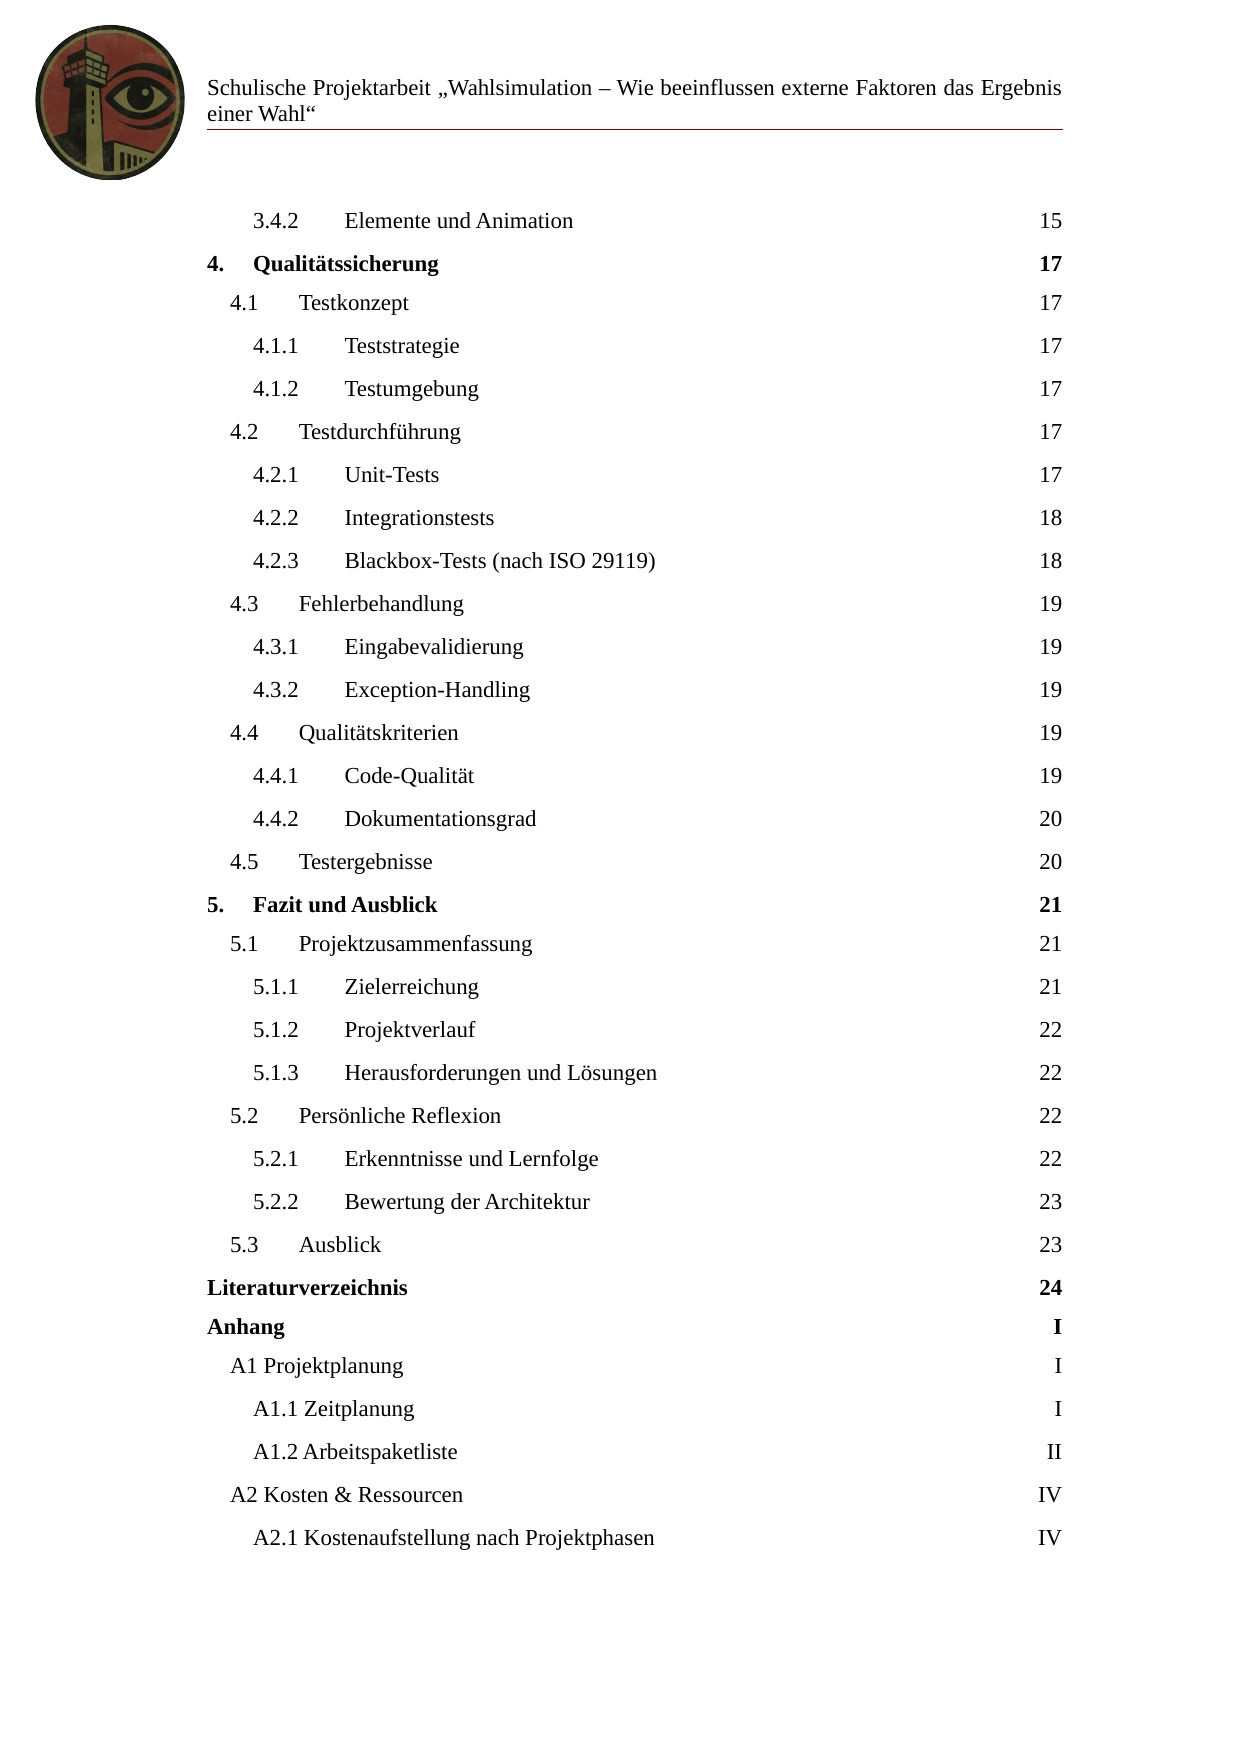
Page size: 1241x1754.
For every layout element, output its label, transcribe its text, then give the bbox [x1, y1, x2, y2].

text 5.2.2 Bewertung der Architektur 23 [253, 1188, 1063, 1214]
text 5. Fazit und Ausblick 21 [207, 891, 1063, 917]
text 5.1 Projektzusammenfassung 21 [230, 930, 1063, 956]
text 4.1.1 Teststrategie 17 [253, 332, 1063, 358]
text Anhang I [207, 1313, 1063, 1339]
text 4.3.2 Exception-Handling 19 [253, 676, 1063, 702]
text 5.1.2 Projektverlauf 22 [253, 1016, 1063, 1042]
text 4.2.2 Integrationstests 18 [253, 504, 1063, 530]
text 4.1.2 Testumgebung 17 [253, 375, 1063, 401]
picture [31, 23, 185, 180]
text A2.1 Kostenaufstellung nach Projektphasen IV [253, 1524, 1063, 1550]
text 5.1.1 Zielerreichung 21 [253, 973, 1063, 999]
text 5.2 Persönliche Reflexion 22 [230, 1102, 1063, 1128]
text 4.1 Testkonzept 17 [230, 289, 1063, 315]
text 4.2 Testdurchführung 17 [230, 418, 1063, 444]
text 3.4.2 Elemente und Animation 15 [253, 207, 1063, 233]
text 4.5 Testergebnisse 20 [230, 848, 1063, 874]
text 4.4 Qualitätskriterien 19 [230, 719, 1063, 745]
text 4.4.1 Code-Qualität 19 [253, 762, 1063, 788]
text 4.3 Fehlerbehandlung 19 [230, 590, 1063, 616]
text 4.2.3 Blackbox-Tests (nach ISO 29119) 18 [253, 547, 1063, 573]
text 5.3 Ausblick 23 [230, 1231, 1063, 1257]
text 4.3.1 Eingabevalidierung 19 [253, 633, 1063, 659]
text A1.1 Zeitplanung I [253, 1395, 1063, 1421]
text A1.2 Arbeitspaketliste II [253, 1438, 1063, 1464]
text 5.2.1 Erkenntnisse und Lernfolge 22 [253, 1145, 1063, 1171]
text 4.4.2 Dokumentationsgrad 20 [253, 805, 1063, 831]
text 4. Qualitätssicherung 17 [207, 250, 1063, 276]
text 4.2.1 Unit-Tests 17 [253, 461, 1063, 487]
text Literaturverzeichnis 24 [207, 1274, 1063, 1300]
text A1 Projektplanung I [230, 1352, 1063, 1378]
text A2 Kosten & Ressourcen IV [230, 1481, 1063, 1507]
text 5.1.3 Herausforderungen und Lösungen 22 [253, 1059, 1063, 1085]
